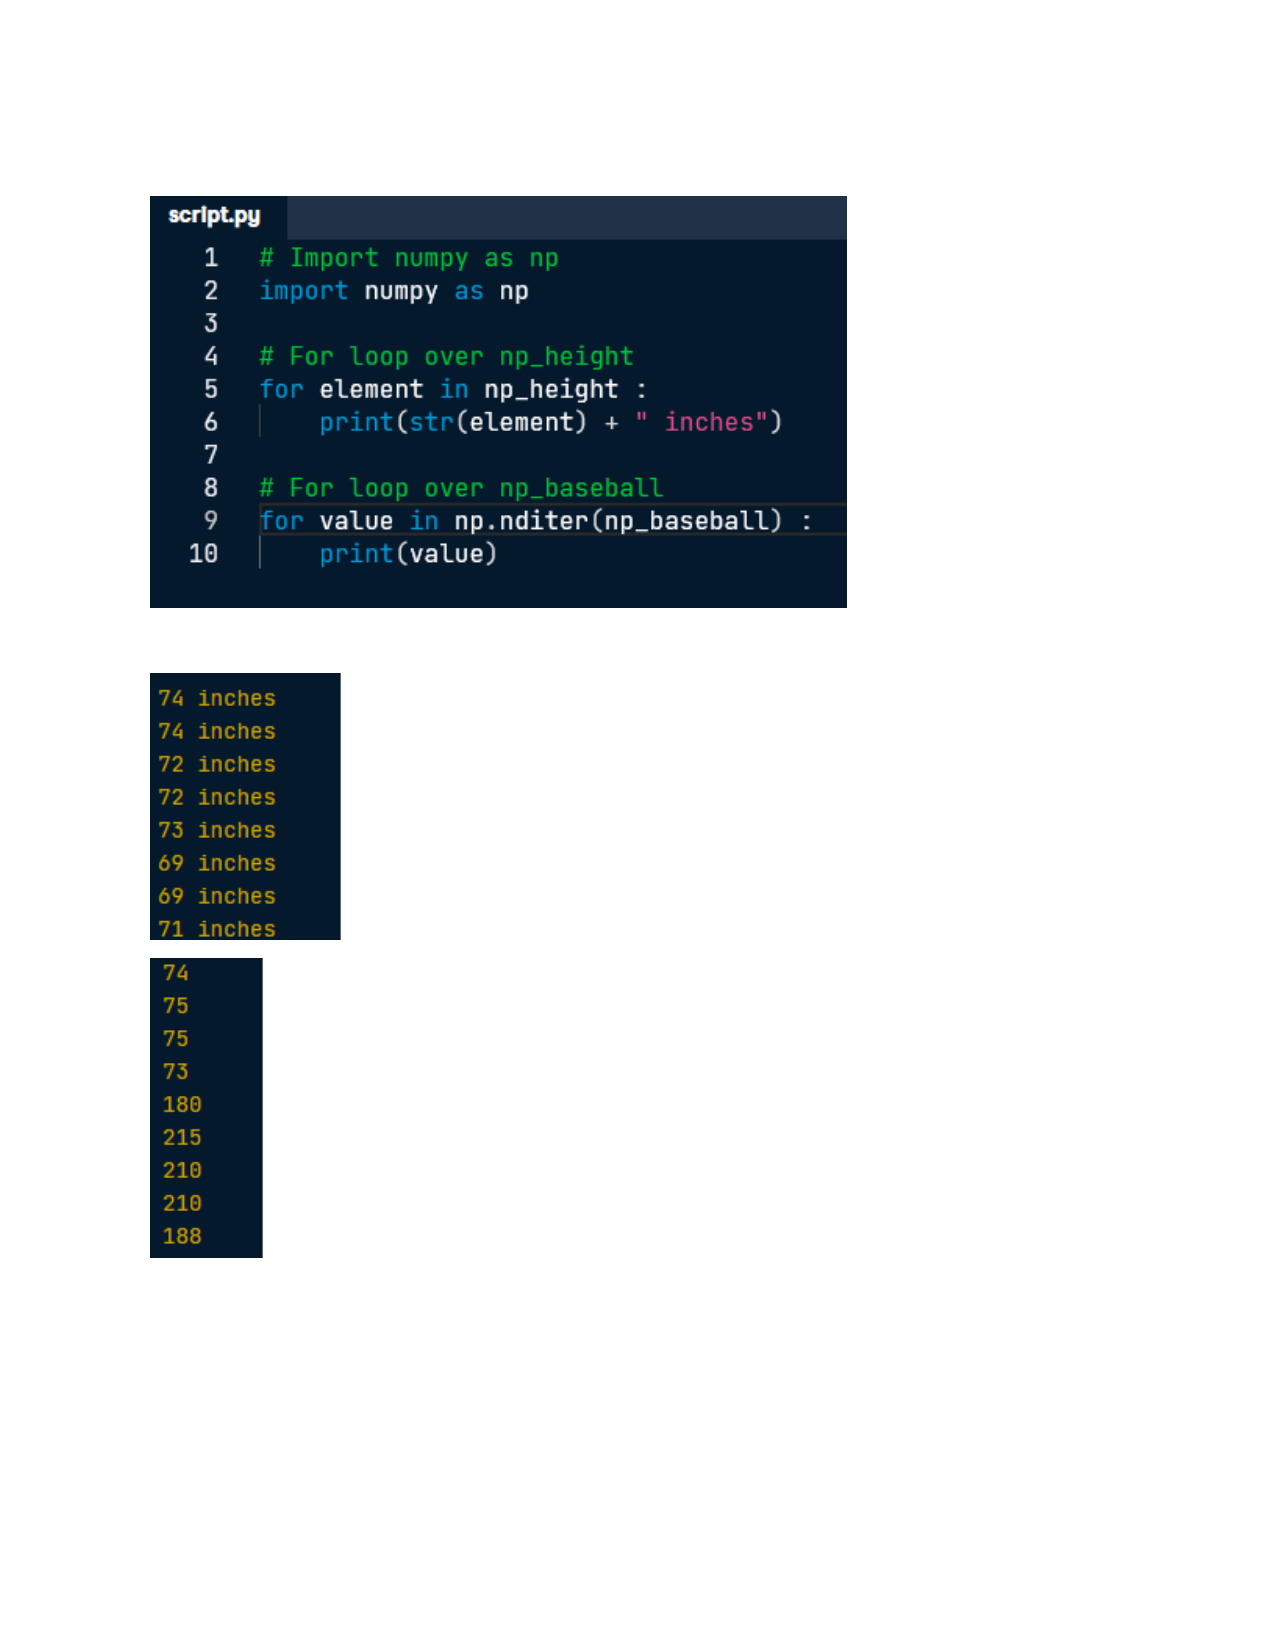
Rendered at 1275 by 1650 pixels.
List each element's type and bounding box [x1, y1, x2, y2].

picture [150, 196, 847, 608]
picture [150, 958, 263, 1258]
picture [150, 673, 341, 940]
